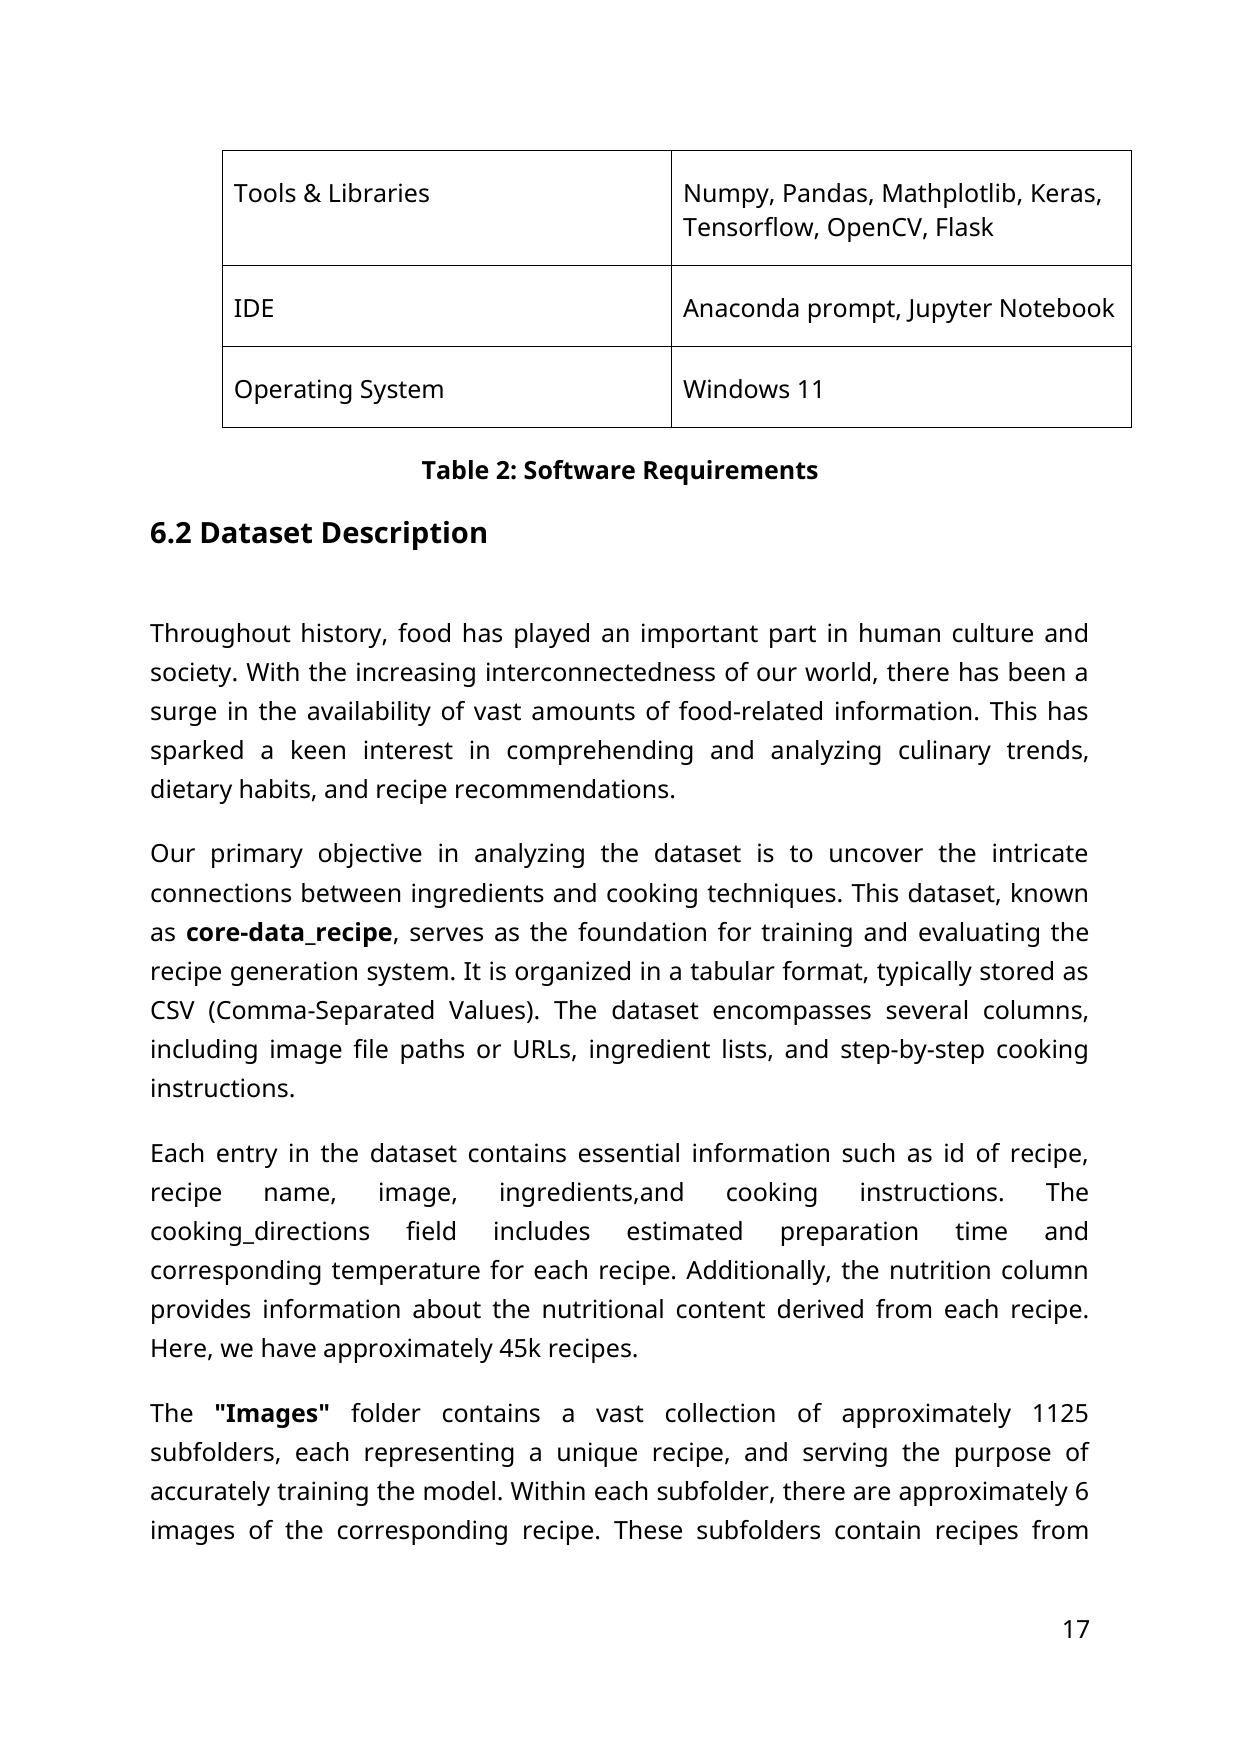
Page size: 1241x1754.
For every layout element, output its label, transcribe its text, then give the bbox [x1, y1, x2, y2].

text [150, 1395, 1090, 1547]
table_cell IDE [223, 266, 671, 346]
table_cell Operating System [223, 347, 671, 427]
table_cell Windows 11 [672, 347, 1131, 427]
table_cell Numpy, Pandas, Mathplotlib, Keras, Tensorflow, OpenCV, Flask [672, 151, 1131, 265]
table_cell Anaconda prompt, Jupyter Notebook [672, 266, 1131, 346]
text Throughout history, food has played an important part in human culture and society. With the increasing interconnectedness of our world, there has been a surge in the availability of vast amounts of food-related information. This has sparked a keen interest in comprehending and analyzing culinary trends, dietary habits, and recipe recommendations. [150, 577, 1090, 806]
table_cell Tools & Libraries [223, 151, 671, 265]
text Each entry in the dataset contains essential information such as id of recipe, recipe name, image, ingredients,and cooking instructions. The cooking_directions field includes estimated preparation time and corresponding temperature for each recipe. Additionally, the nutrition column provides information about the nutritional content derived from each recipe. Here, we have approximately 45k recipes. [150, 1135, 1090, 1365]
text Our primary objective in analyzing the dataset is to uncover the intricate connections between ingredients and cooking techniques. This dataset, known as core-data_recipe, serves as the foundation for training and evaluating the recipe generation system. It is organized in a tabular format, typically stored as CSV (Comma-Separated Values). The dataset encompasses several columns, including image file paths or URLs, ingredient lists, and step-by-step cooking instructions. [150, 836, 1090, 1105]
text Table 2: Software Requirements [150, 453, 1090, 487]
text 6.2 Dataset Description [150, 512, 1090, 552]
